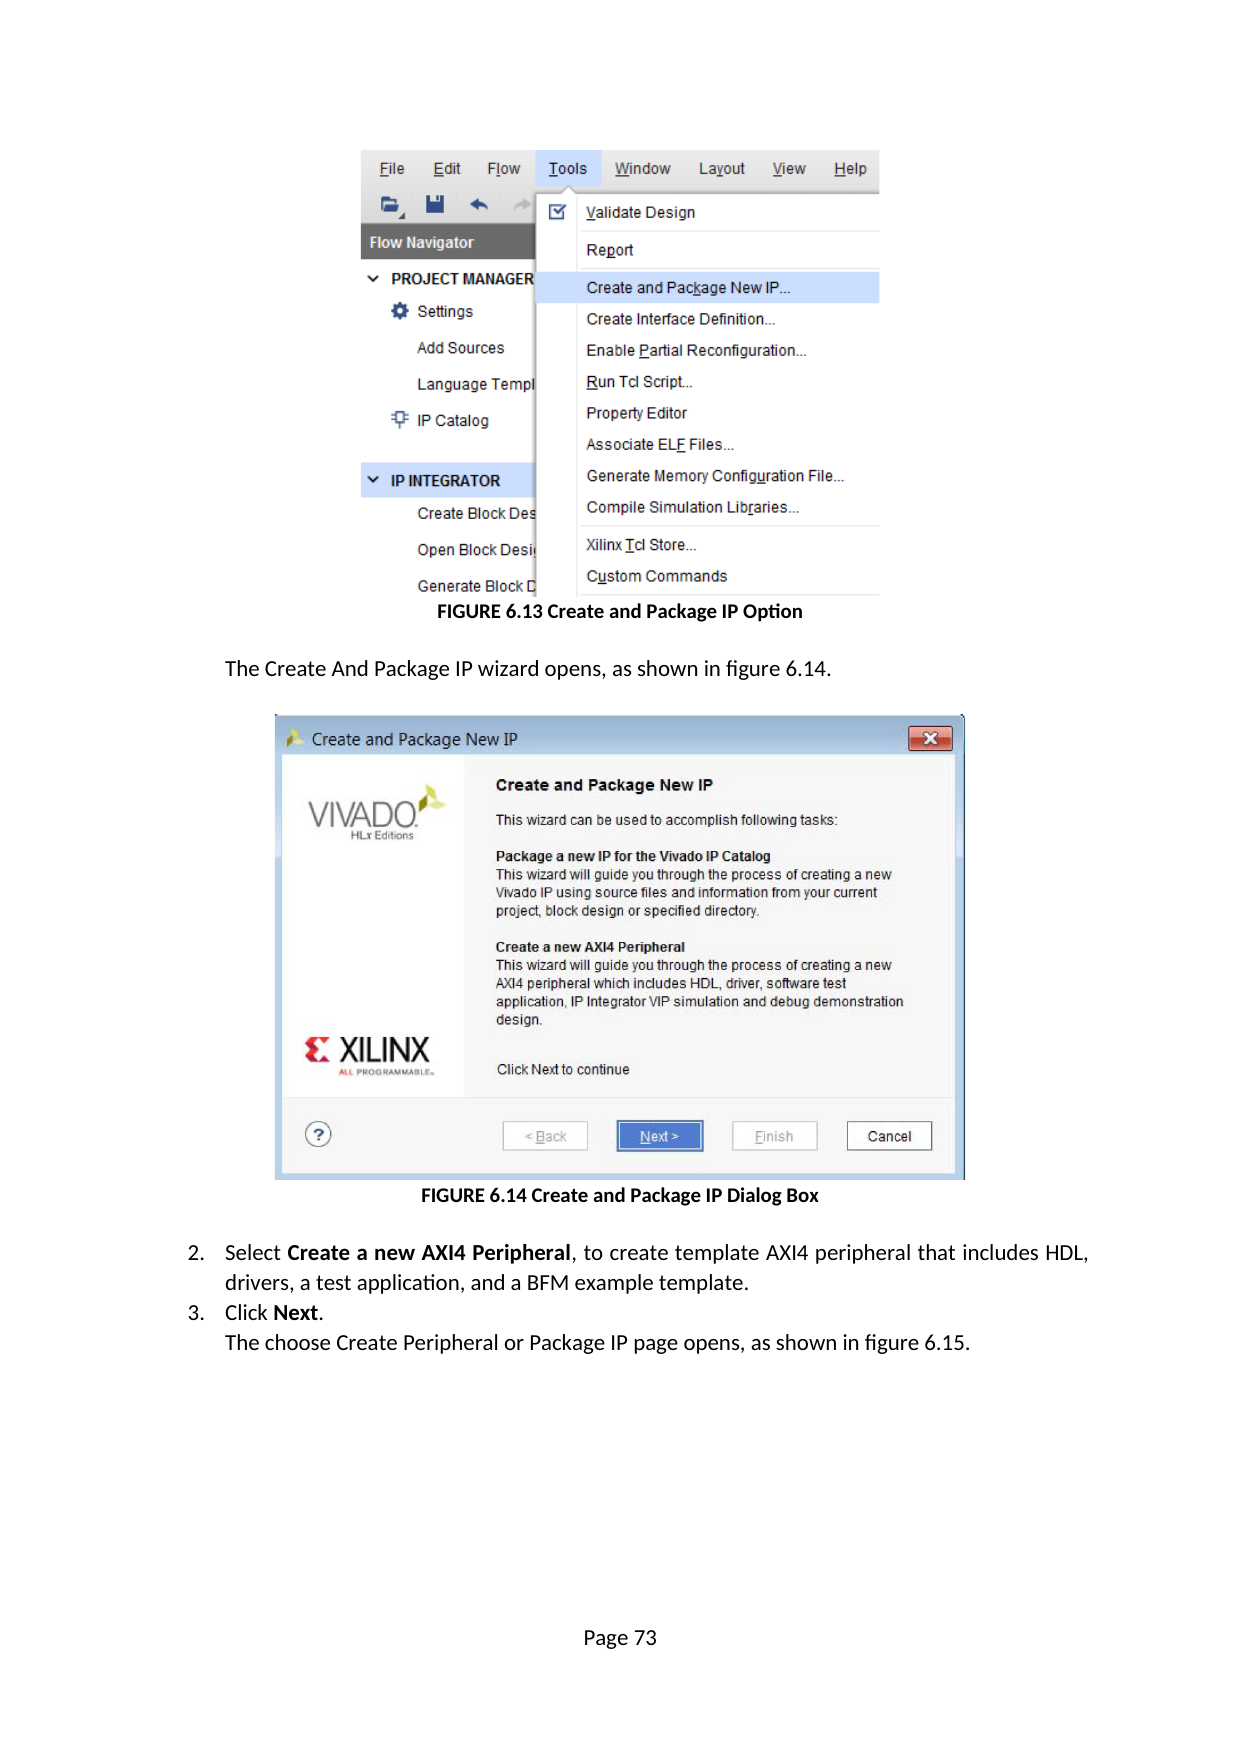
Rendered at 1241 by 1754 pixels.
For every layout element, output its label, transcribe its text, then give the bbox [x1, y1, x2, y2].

text The Create And Package IP wizard opens, as shown in figure 6.14. [150, 654, 1090, 682]
list Select Create a new AXI4 Peripheral, to create template AXI4 peripheral that includes HDL, drivers, a test application, and a BFM example template. [187, 1238, 1090, 1296]
text The choose Create Peripheral or Package IP page opens, as shown in figure 6.15. [225, 1328, 1090, 1356]
text FIGURE 6.14 Create and Package IP Dialog Box [150, 1182, 1090, 1208]
list Click Next. [187, 1298, 1090, 1326]
picture [274, 714, 966, 1180]
text FIGURE 6.13 Create and Package IP Option [150, 598, 1090, 624]
